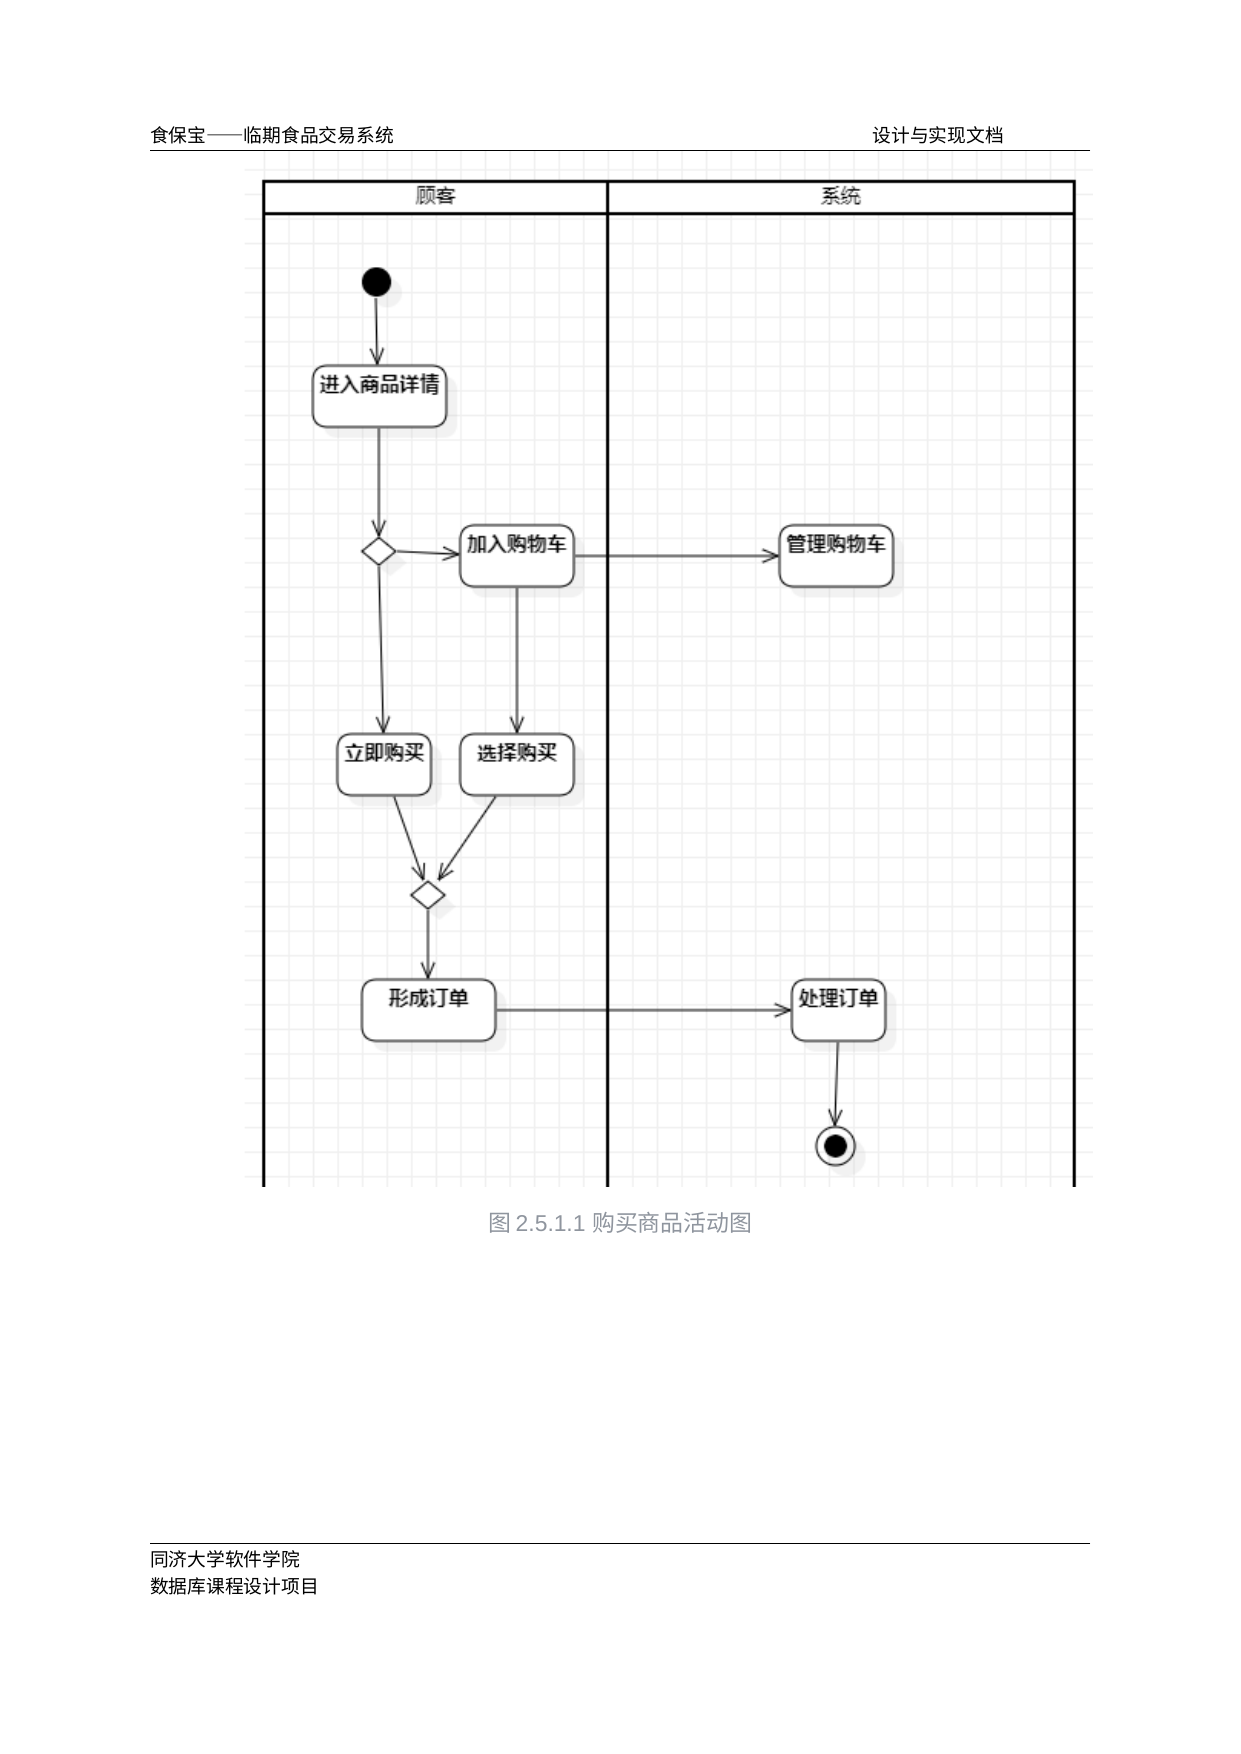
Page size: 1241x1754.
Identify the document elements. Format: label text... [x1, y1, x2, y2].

picture [244, 151, 1093, 1187]
text 图2.5.1.1 购买商品活动图 [150, 1205, 1090, 1270]
